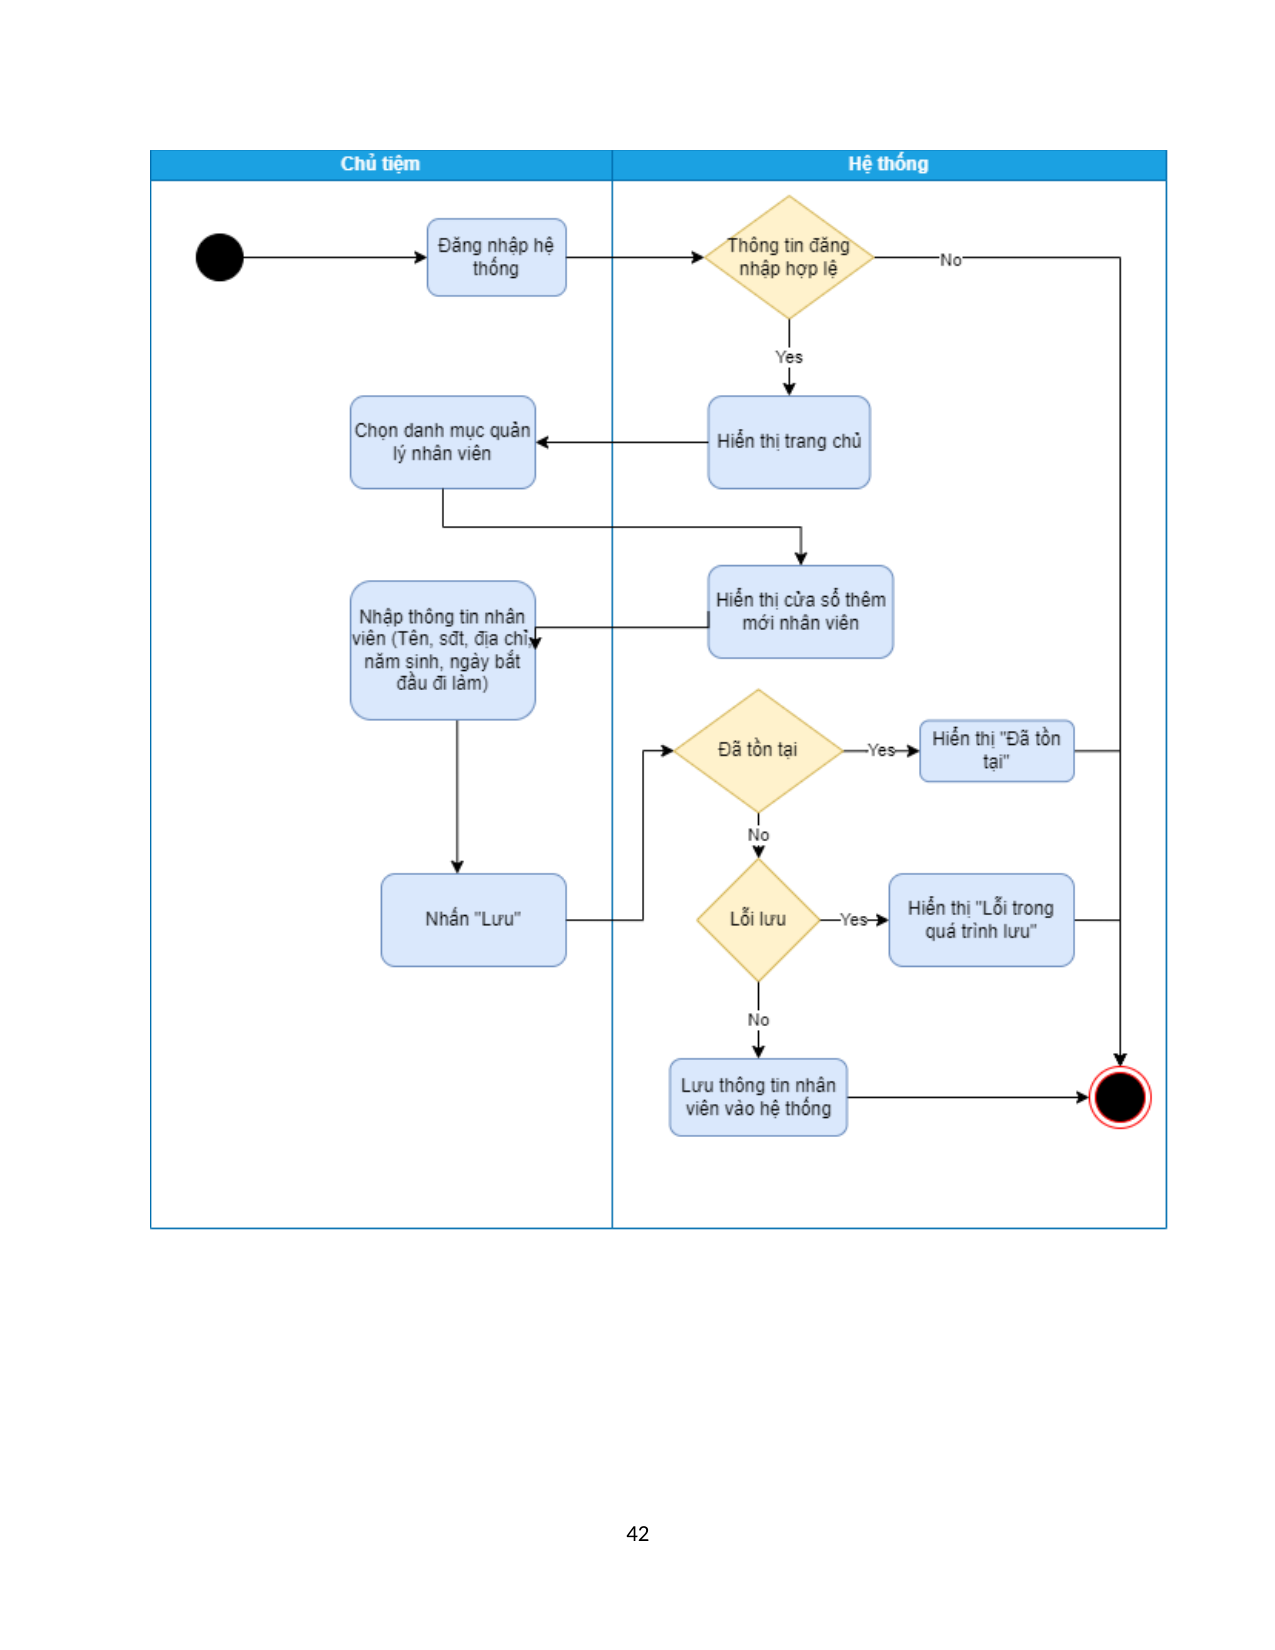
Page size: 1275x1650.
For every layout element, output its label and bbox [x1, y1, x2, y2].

picture [613, 150, 1164, 178]
picture [150, 150, 1169, 1231]
